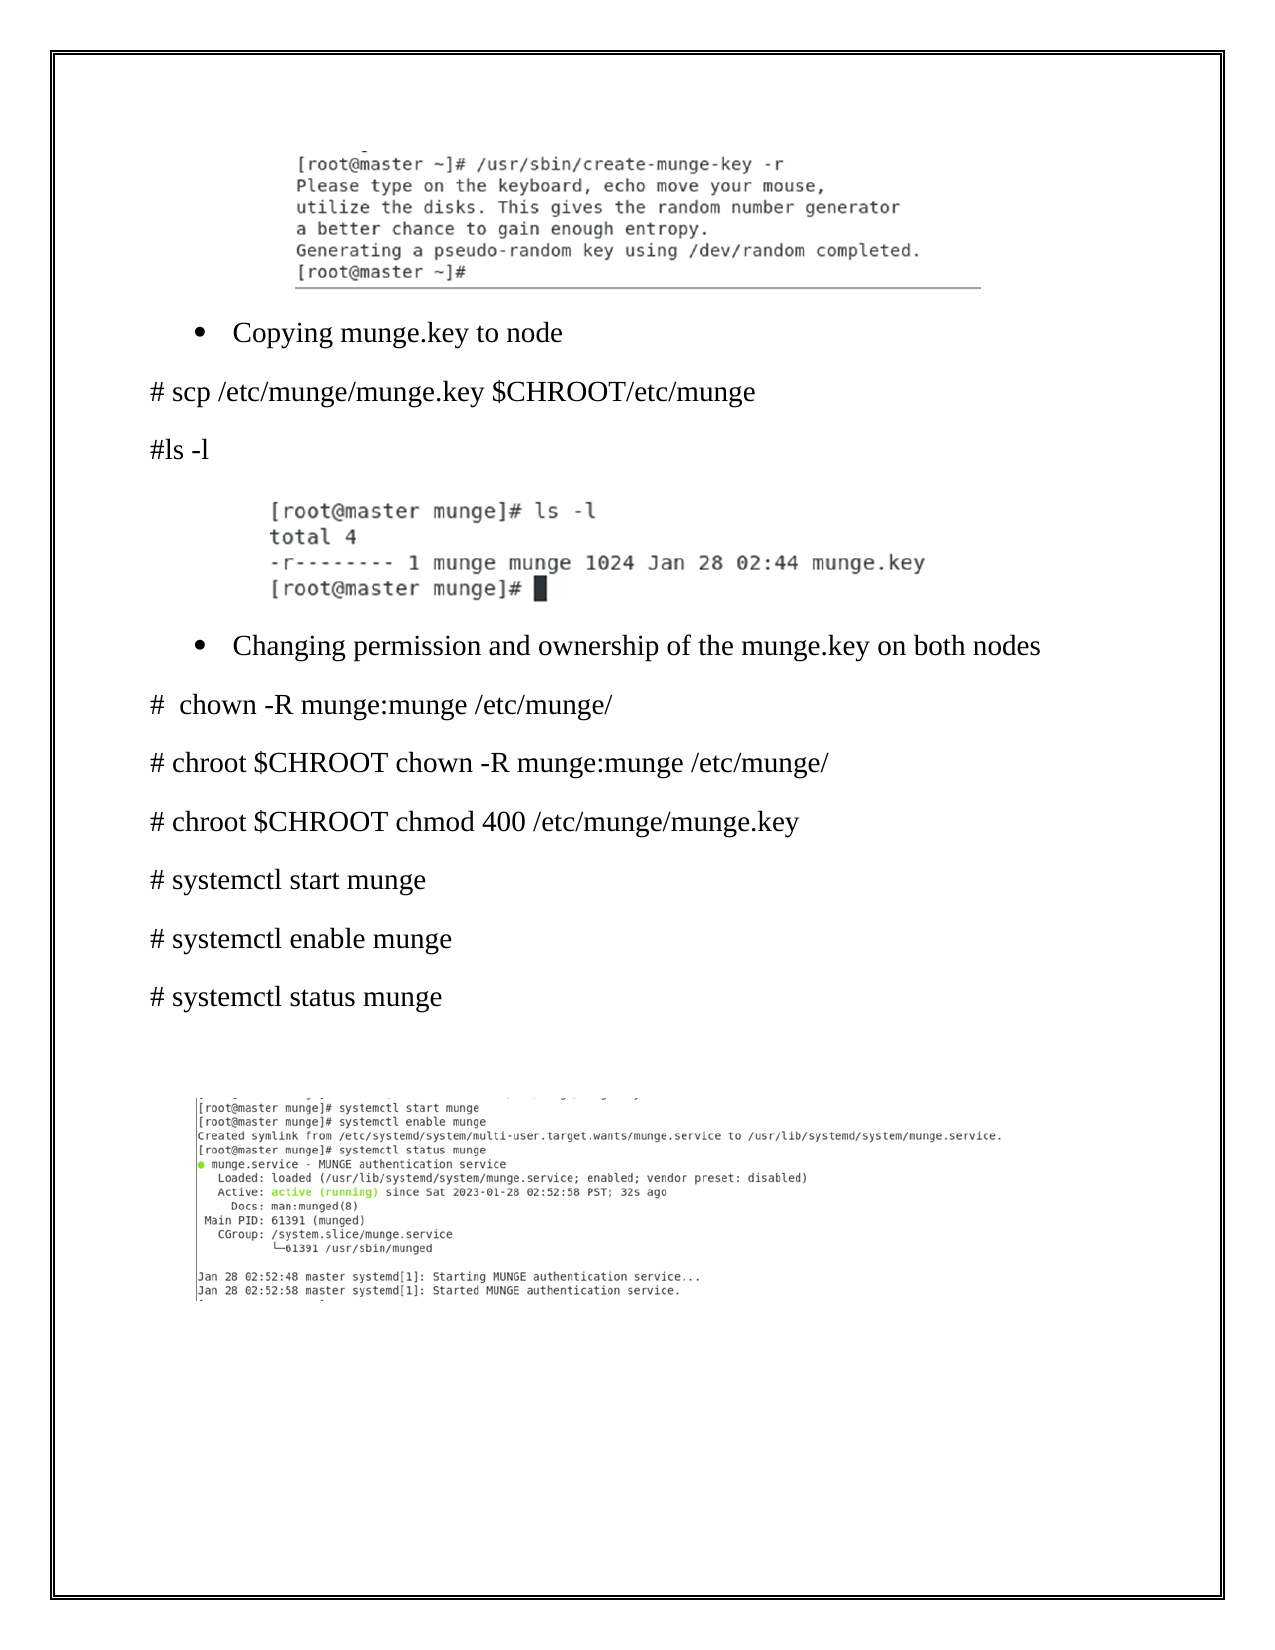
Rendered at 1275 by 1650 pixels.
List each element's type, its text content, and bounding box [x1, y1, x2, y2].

text # scp /etc/munge/munge.key $CHROOT/etc/munge [150, 374, 1125, 407]
text # systemctl enable munge [150, 921, 1125, 954]
list Copying munge.key to node [195, 315, 1125, 349]
list Changing permission and ownership of the munge.key on both nodes [195, 628, 1125, 662]
text #ls -l [150, 432, 1125, 466]
picture [194, 1096, 1081, 1302]
picture [293, 150, 982, 291]
text # chroot $CHROOT chmod 400 /etc/munge/munge.key [150, 804, 1125, 837]
text # chroot $CHROOT chown -R munge:munge /etc/munge/ [150, 745, 1125, 779]
text # chown -R munge:munge /etc/munge/ [150, 687, 1125, 720]
picture [268, 491, 1007, 604]
text # systemctl status munge [150, 979, 1125, 1013]
text # systemctl start munge [150, 862, 1125, 896]
